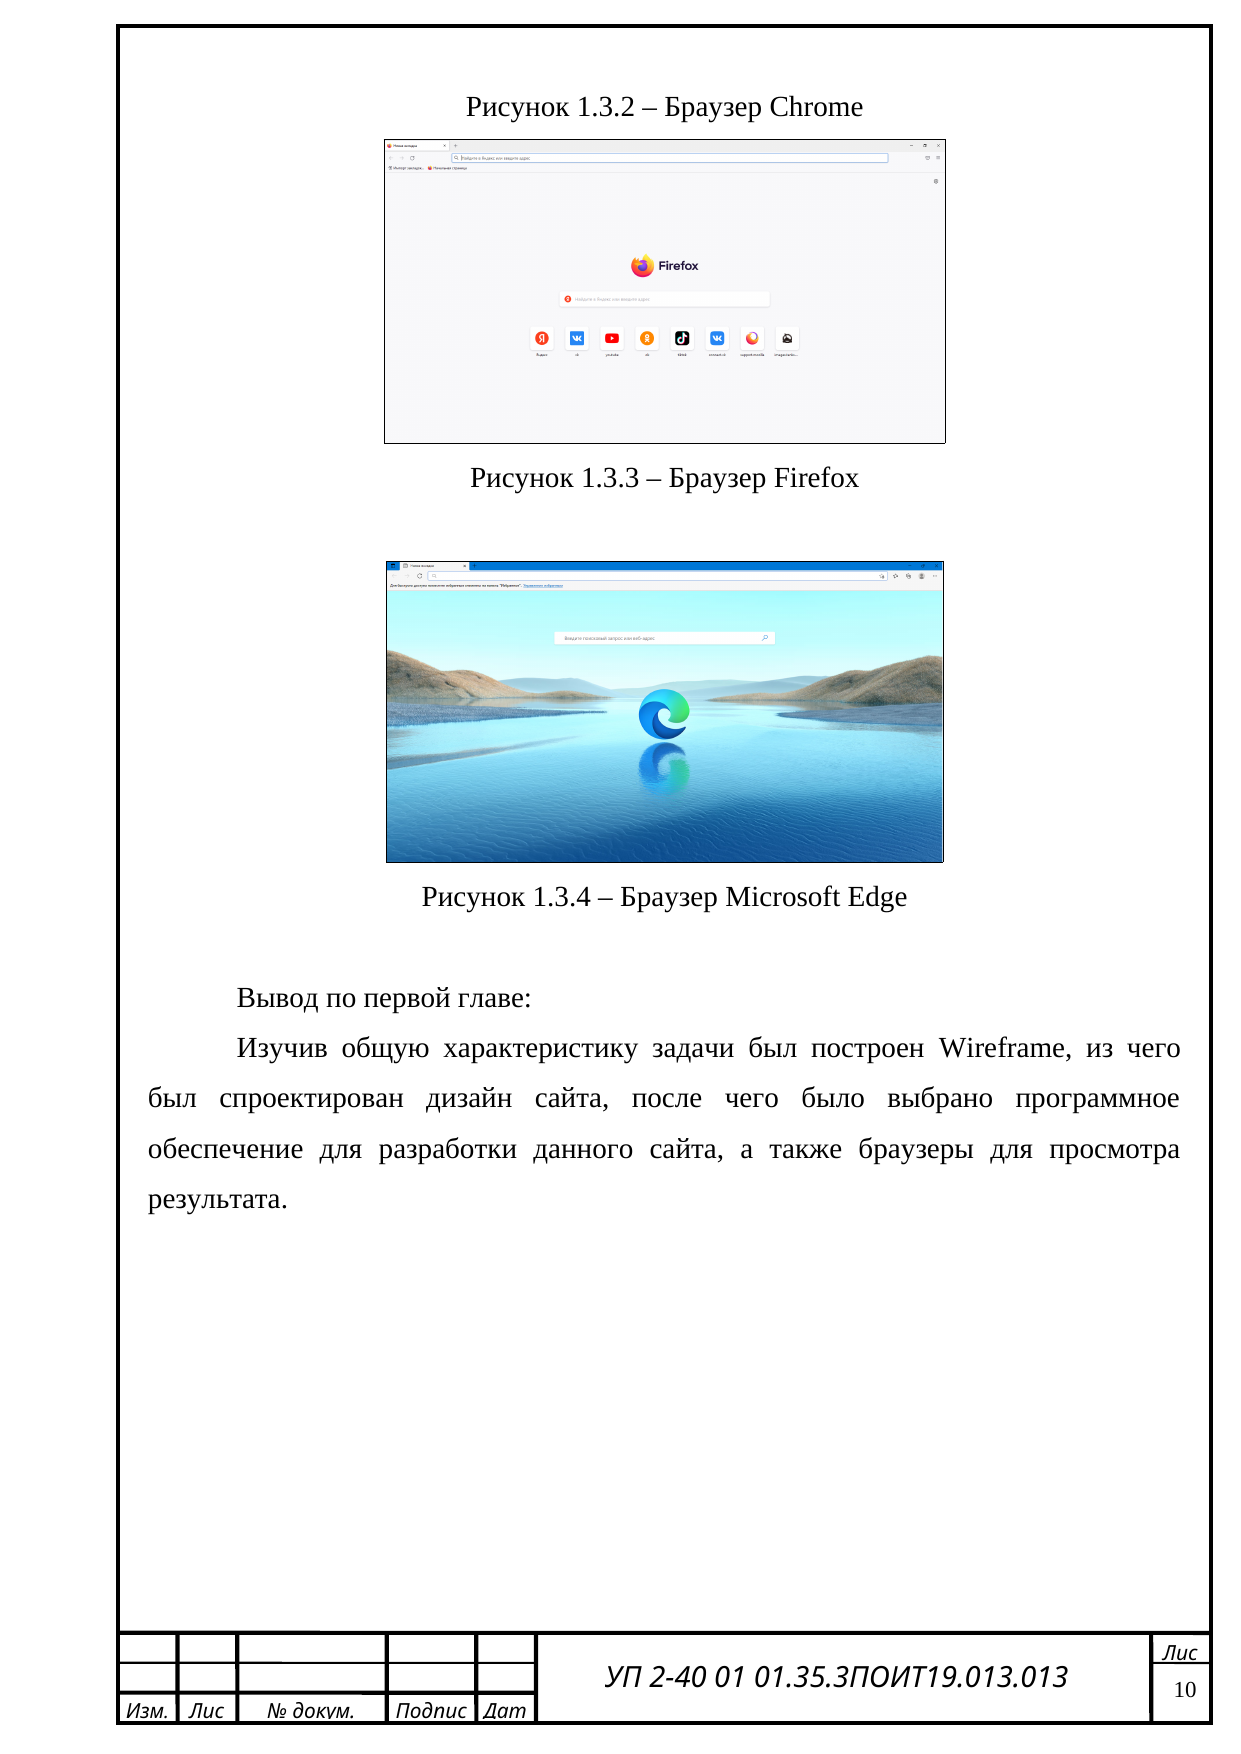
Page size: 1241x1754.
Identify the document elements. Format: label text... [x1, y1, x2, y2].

text Рисунок 1.3.4 – Браузер Microsoft Edge [148, 879, 1181, 913]
text Рисунок 1.3.2 – Браузер Chrome [148, 89, 1181, 122]
text Изучив общую характеристику задачи был построен Wireframe, из чего был спроектирован дизайн сайта, после чего было выбрано программное обеспечение для разработки данного сайта, а также браузеры для просмотра результата. [148, 1030, 1181, 1215]
picture [387, 562, 943, 862]
text Рисунок 1.3.3 – Браузер Firefox [148, 460, 1181, 493]
text Вывод по первой главе: [148, 980, 1181, 1013]
picture [385, 140, 945, 443]
